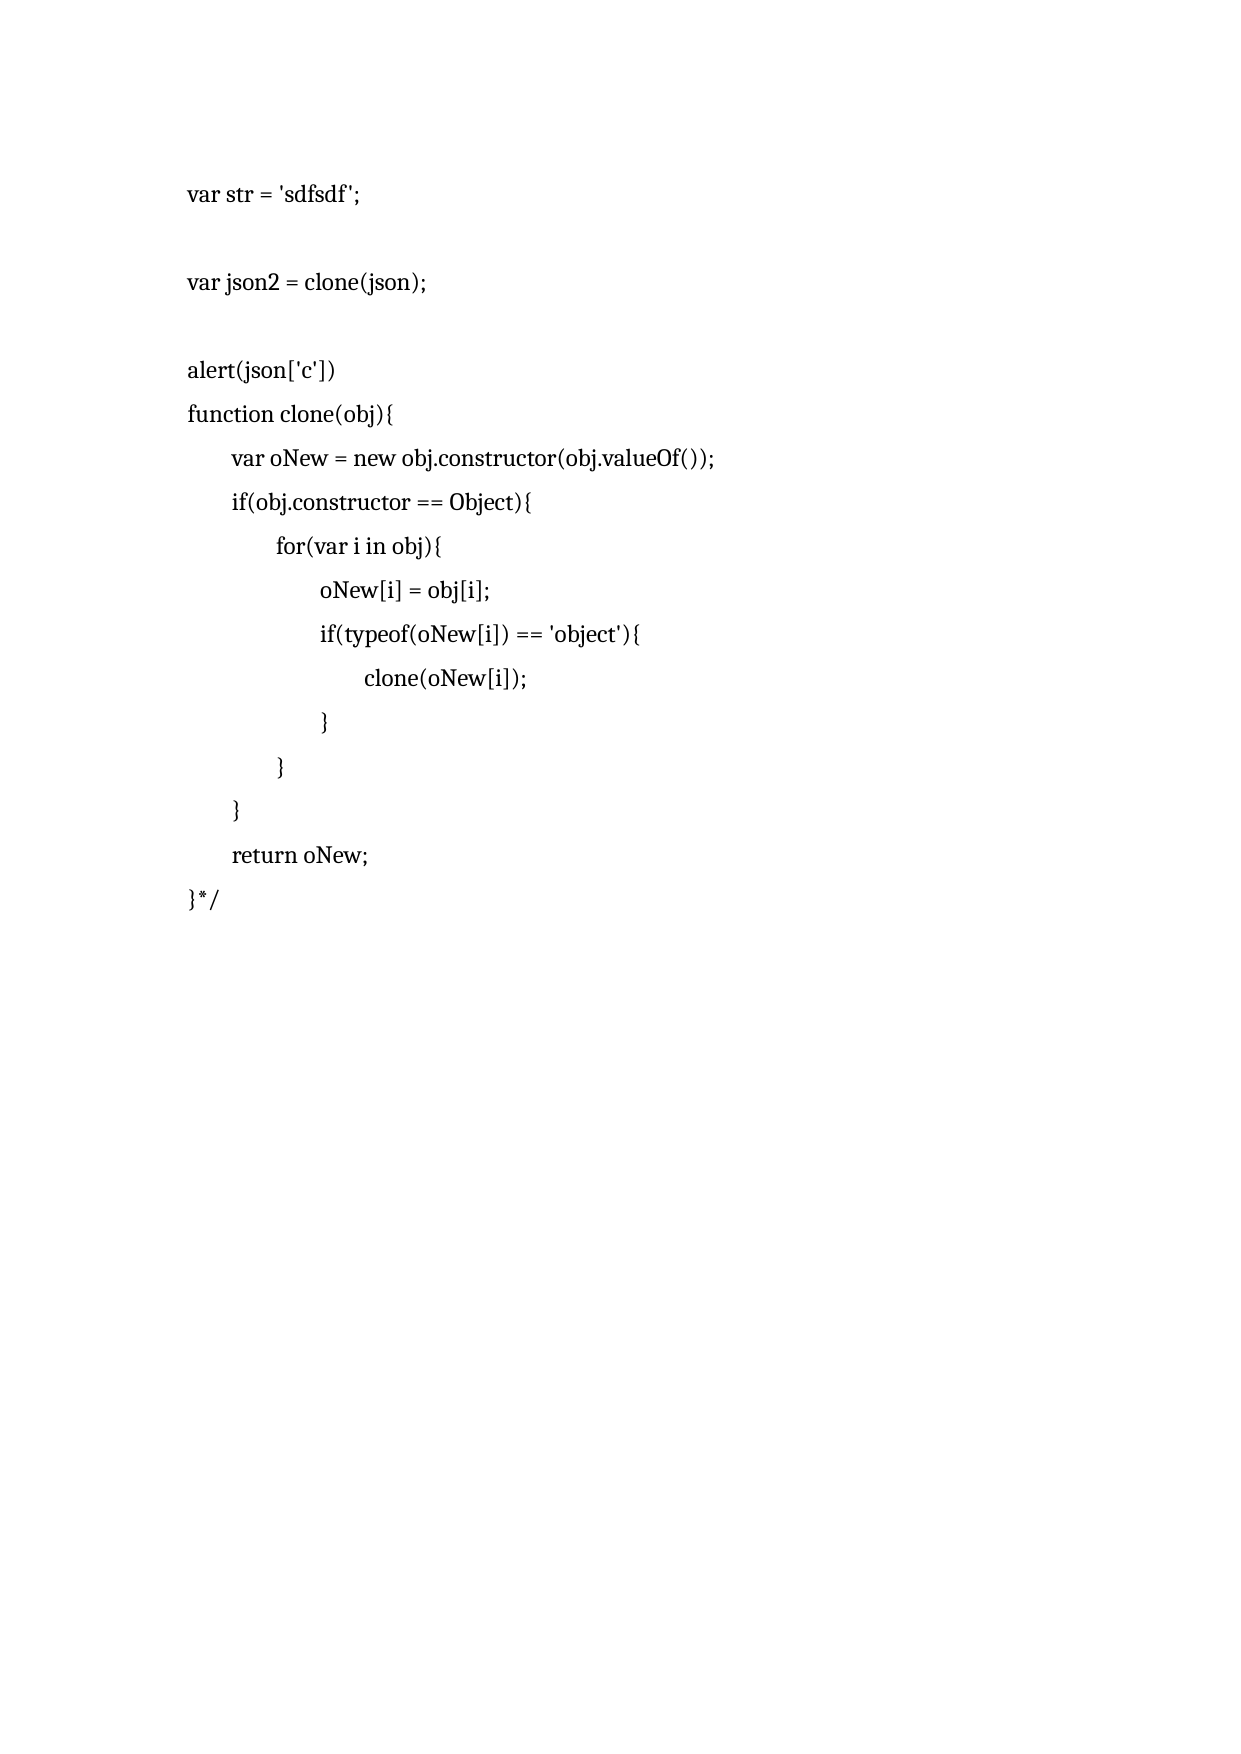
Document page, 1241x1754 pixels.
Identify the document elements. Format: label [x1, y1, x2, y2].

text [187, 172, 1053, 921]
